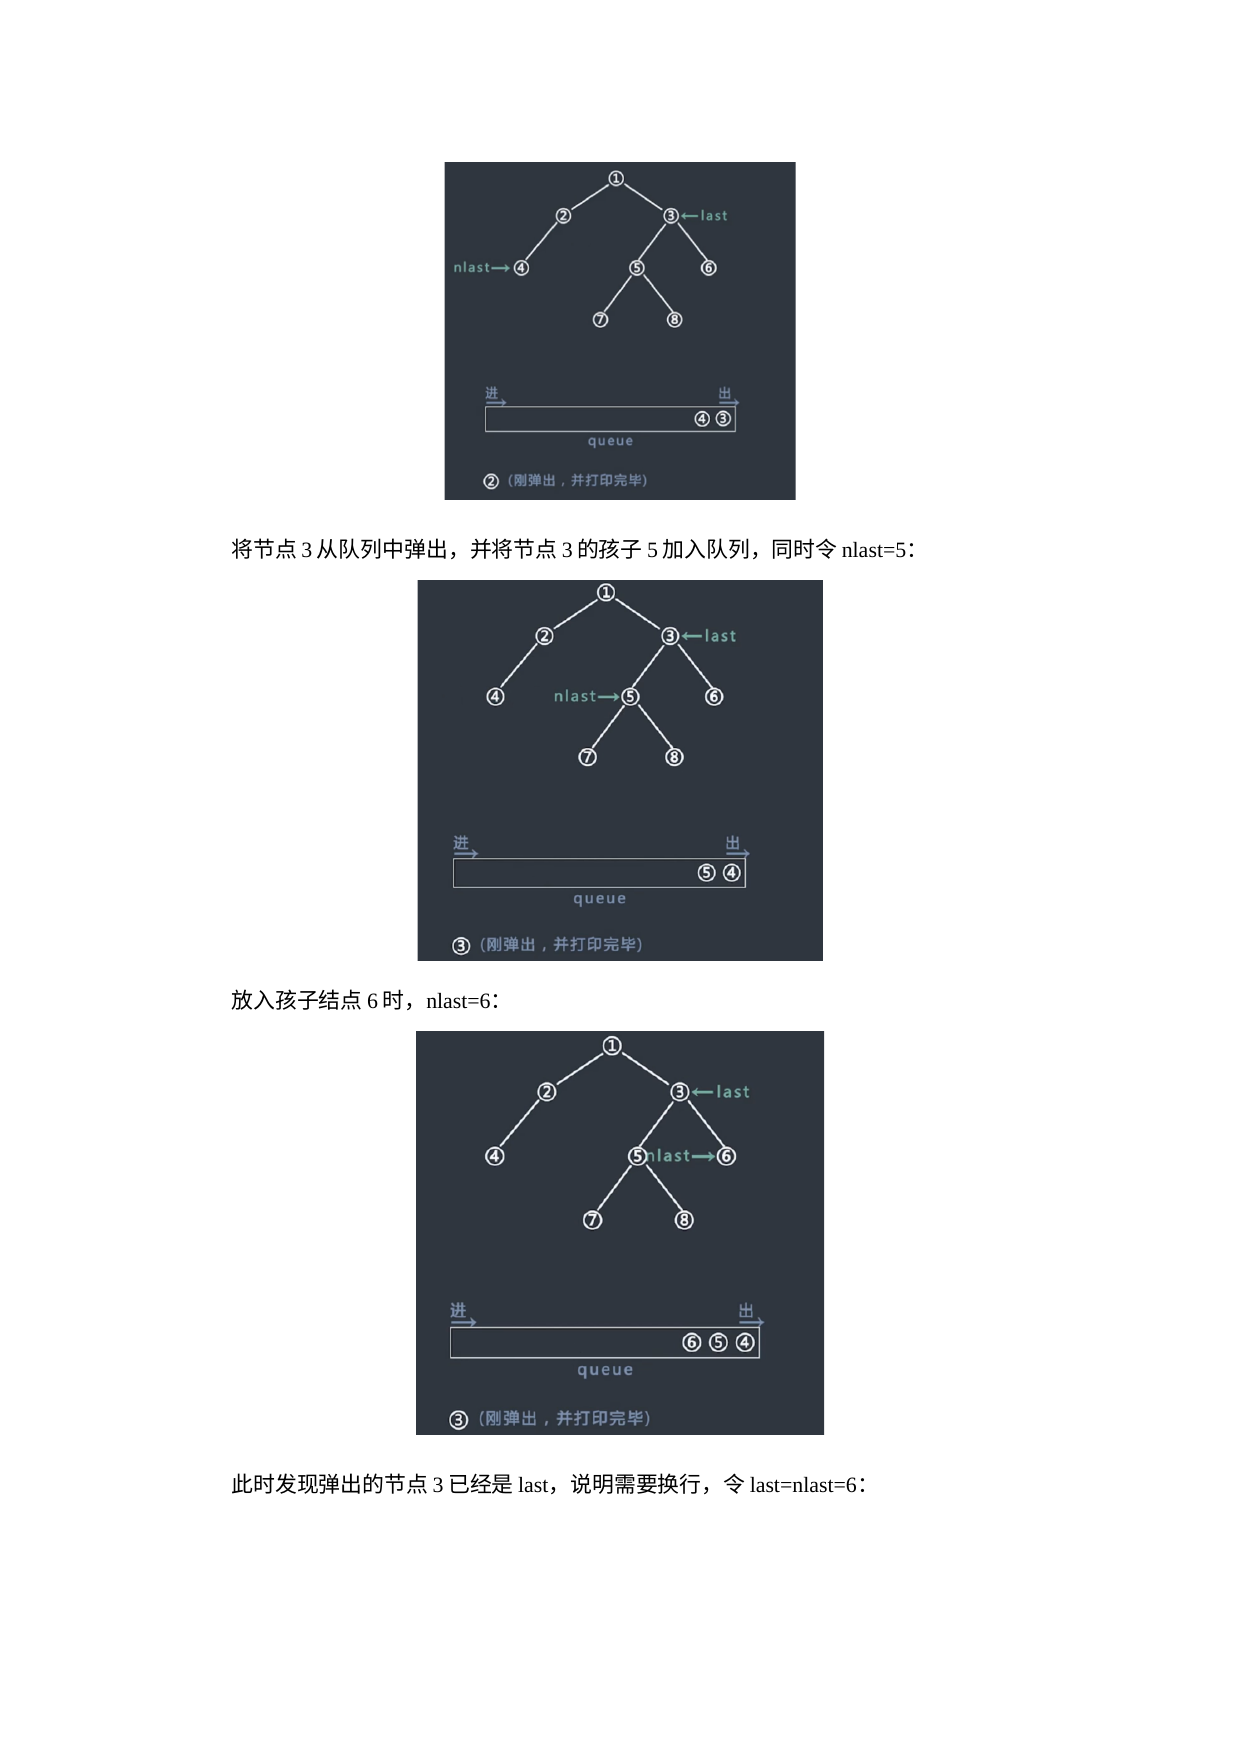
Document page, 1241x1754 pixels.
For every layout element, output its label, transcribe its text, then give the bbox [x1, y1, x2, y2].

text 放入孩子结点6时，nlast=6： [187, 983, 1053, 1016]
text 将节点3从队列中弹出，并将节点3的孩子5加入队列，同时令nlast=5： [187, 532, 1053, 564]
text 此时发现弹出的节点3已经是last，说明需要换行，令last=nlast=6： [187, 1466, 1053, 1499]
picture [444, 162, 796, 500]
picture [417, 580, 823, 961]
picture [416, 1031, 825, 1435]
